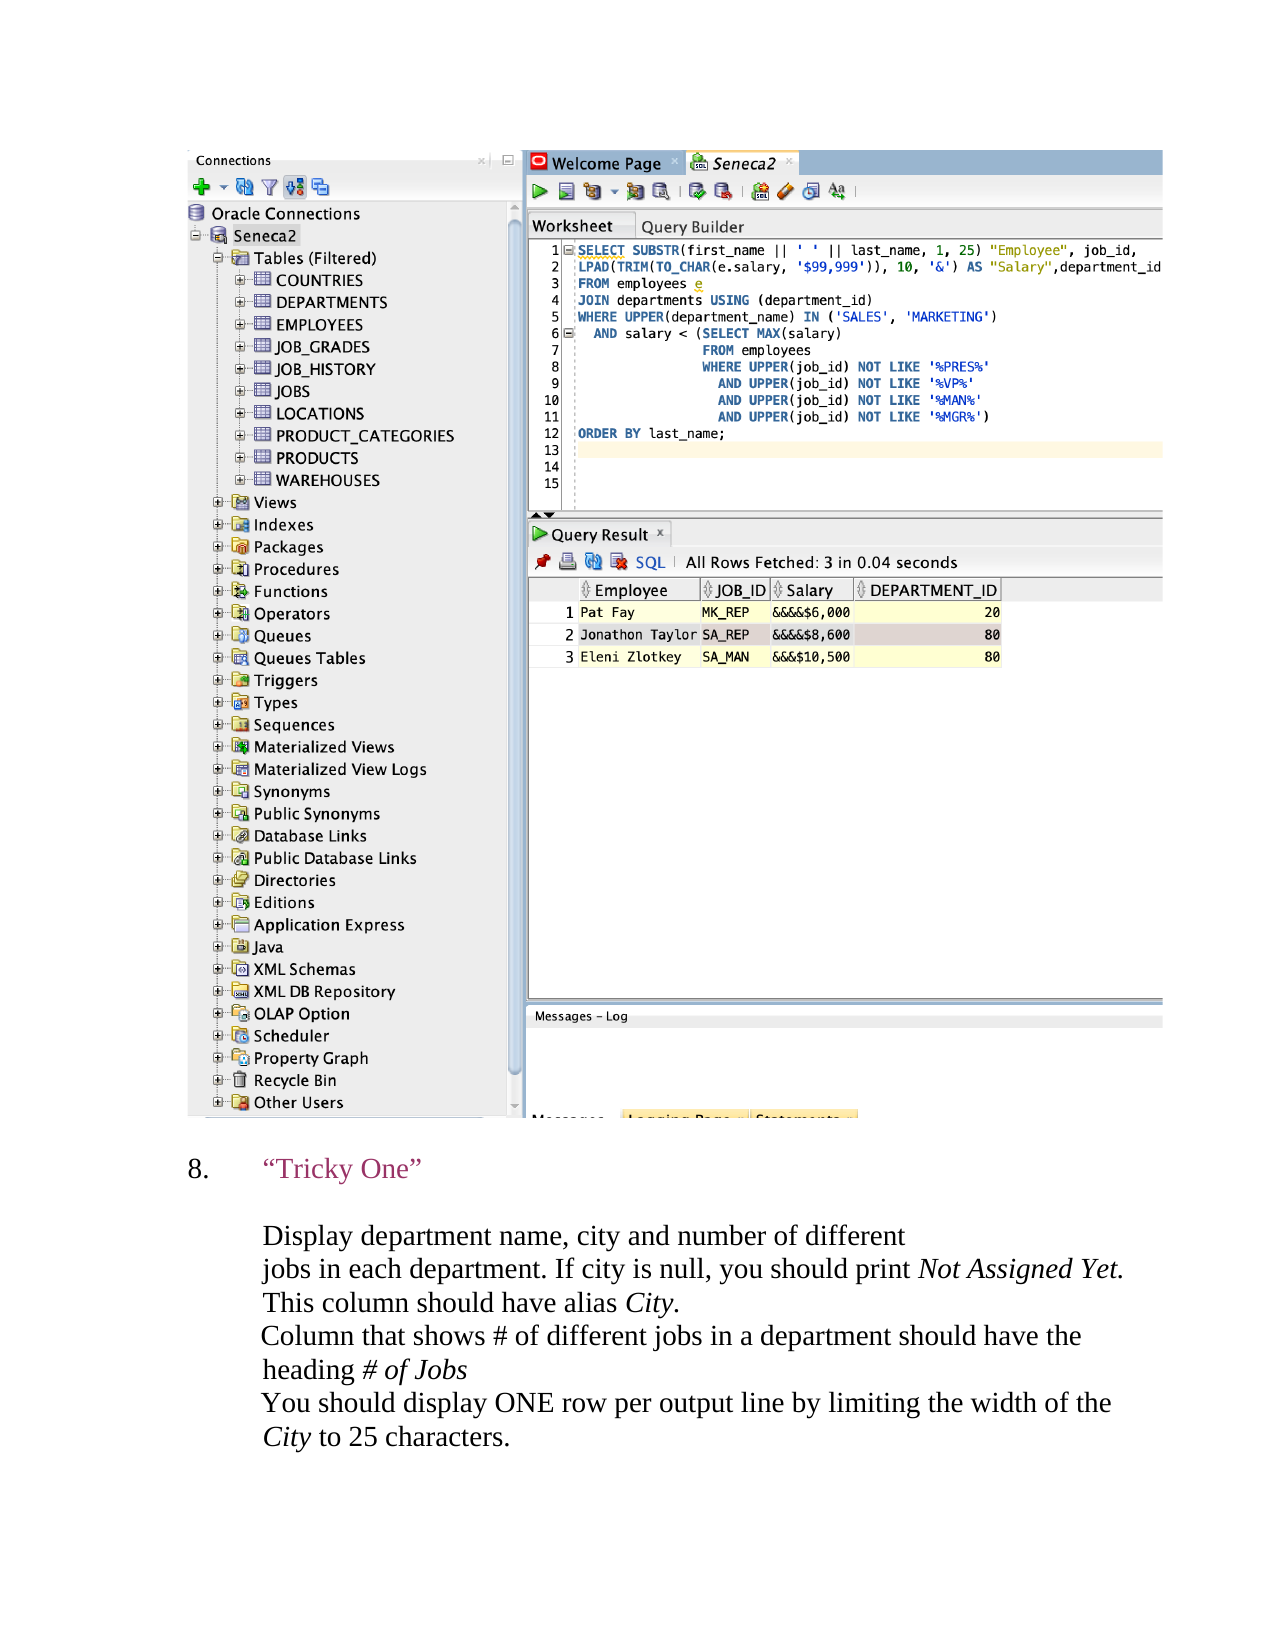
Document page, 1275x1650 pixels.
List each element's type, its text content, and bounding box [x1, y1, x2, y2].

text 8. “Tricky One” [187, 1151, 1162, 1184]
text jobs in each department. If city is null, you should print Not Assigned Yet. [187, 1251, 1162, 1285]
text Display department name, city and number of different [187, 1218, 1162, 1251]
text City to 25 characters. [187, 1419, 1162, 1453]
picture [187, 150, 1163, 1118]
text You should display ONE row per output line by limiting the width of the [187, 1386, 1162, 1419]
text heading # of Jobs [187, 1352, 1162, 1386]
text Column that shows # of different jobs in a department should have the [187, 1318, 1162, 1352]
text This column should have alias City. [187, 1285, 1162, 1318]
